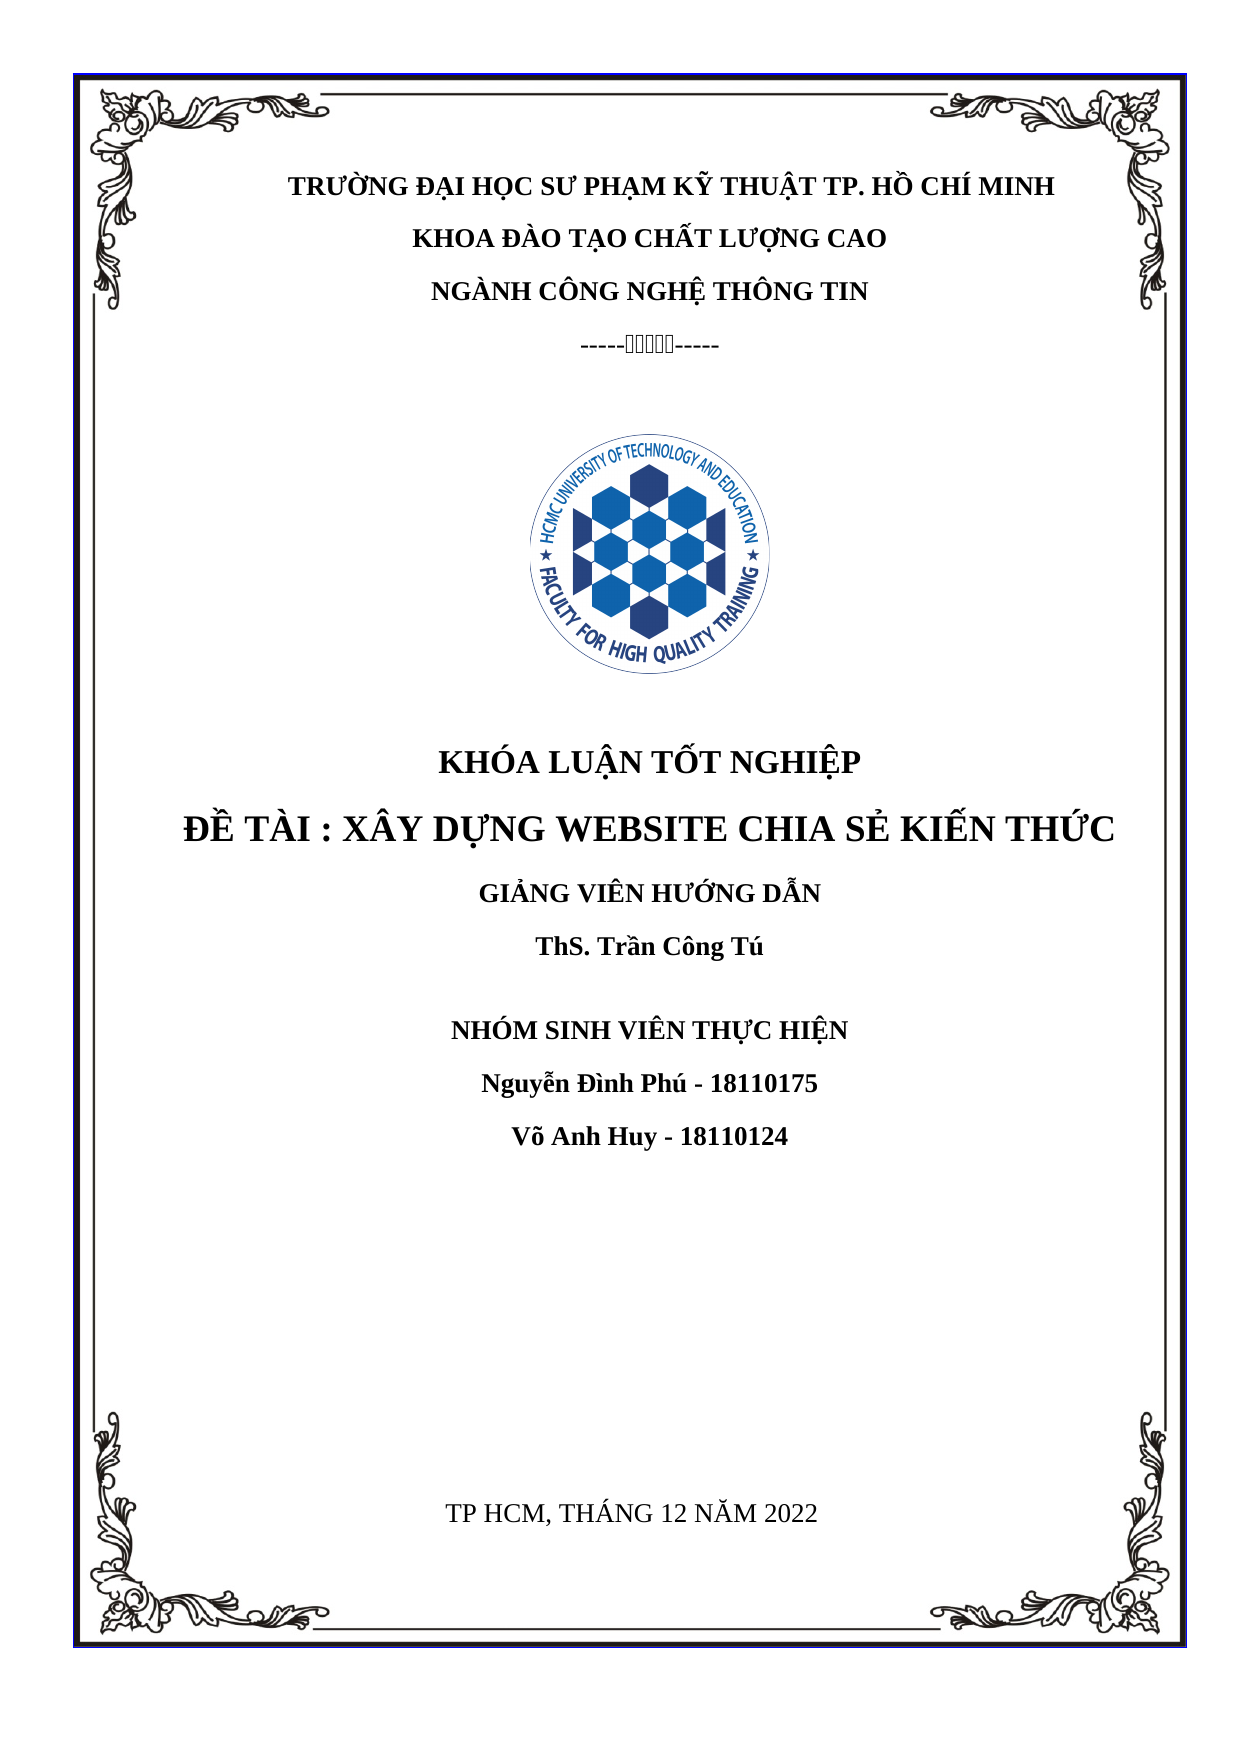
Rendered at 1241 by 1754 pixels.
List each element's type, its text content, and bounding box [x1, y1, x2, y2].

text Võ Anh Huy - 18110124 [177, 1120, 1122, 1151]
text KHOA ĐÀO TẠO CHẤT LƯỢNG CAO [177, 223, 1122, 254]
text NGÀNH CÔNG NGHỆ THÔNG TIN [177, 276, 1122, 307]
text KHÓA LUẬN TỐT NGHIỆP [177, 742, 1122, 781]
text TRƯỜNG ĐẠI HỌC SƯ PHẠM KỸ THUẬT TP. HỒ CHÍ MINH [214, 170, 1122, 201]
text GIẢNG VIÊN HƯỚNG DẪN [177, 877, 1122, 908]
text Nguyễn Đình Phú - 18110175 [177, 1067, 1122, 1098]
text ThS. Trần Công Tú [177, 930, 1122, 961]
text ---------- [177, 328, 1122, 360]
picture [74, 75, 1186, 1647]
text NHÓM SINH VIÊN THỰC HIỆN [177, 1014, 1122, 1045]
text ĐỀ TÀI : XÂY DỰNG WEBSITE CHIA SẺ KIẾN THỨC [177, 806, 1122, 849]
